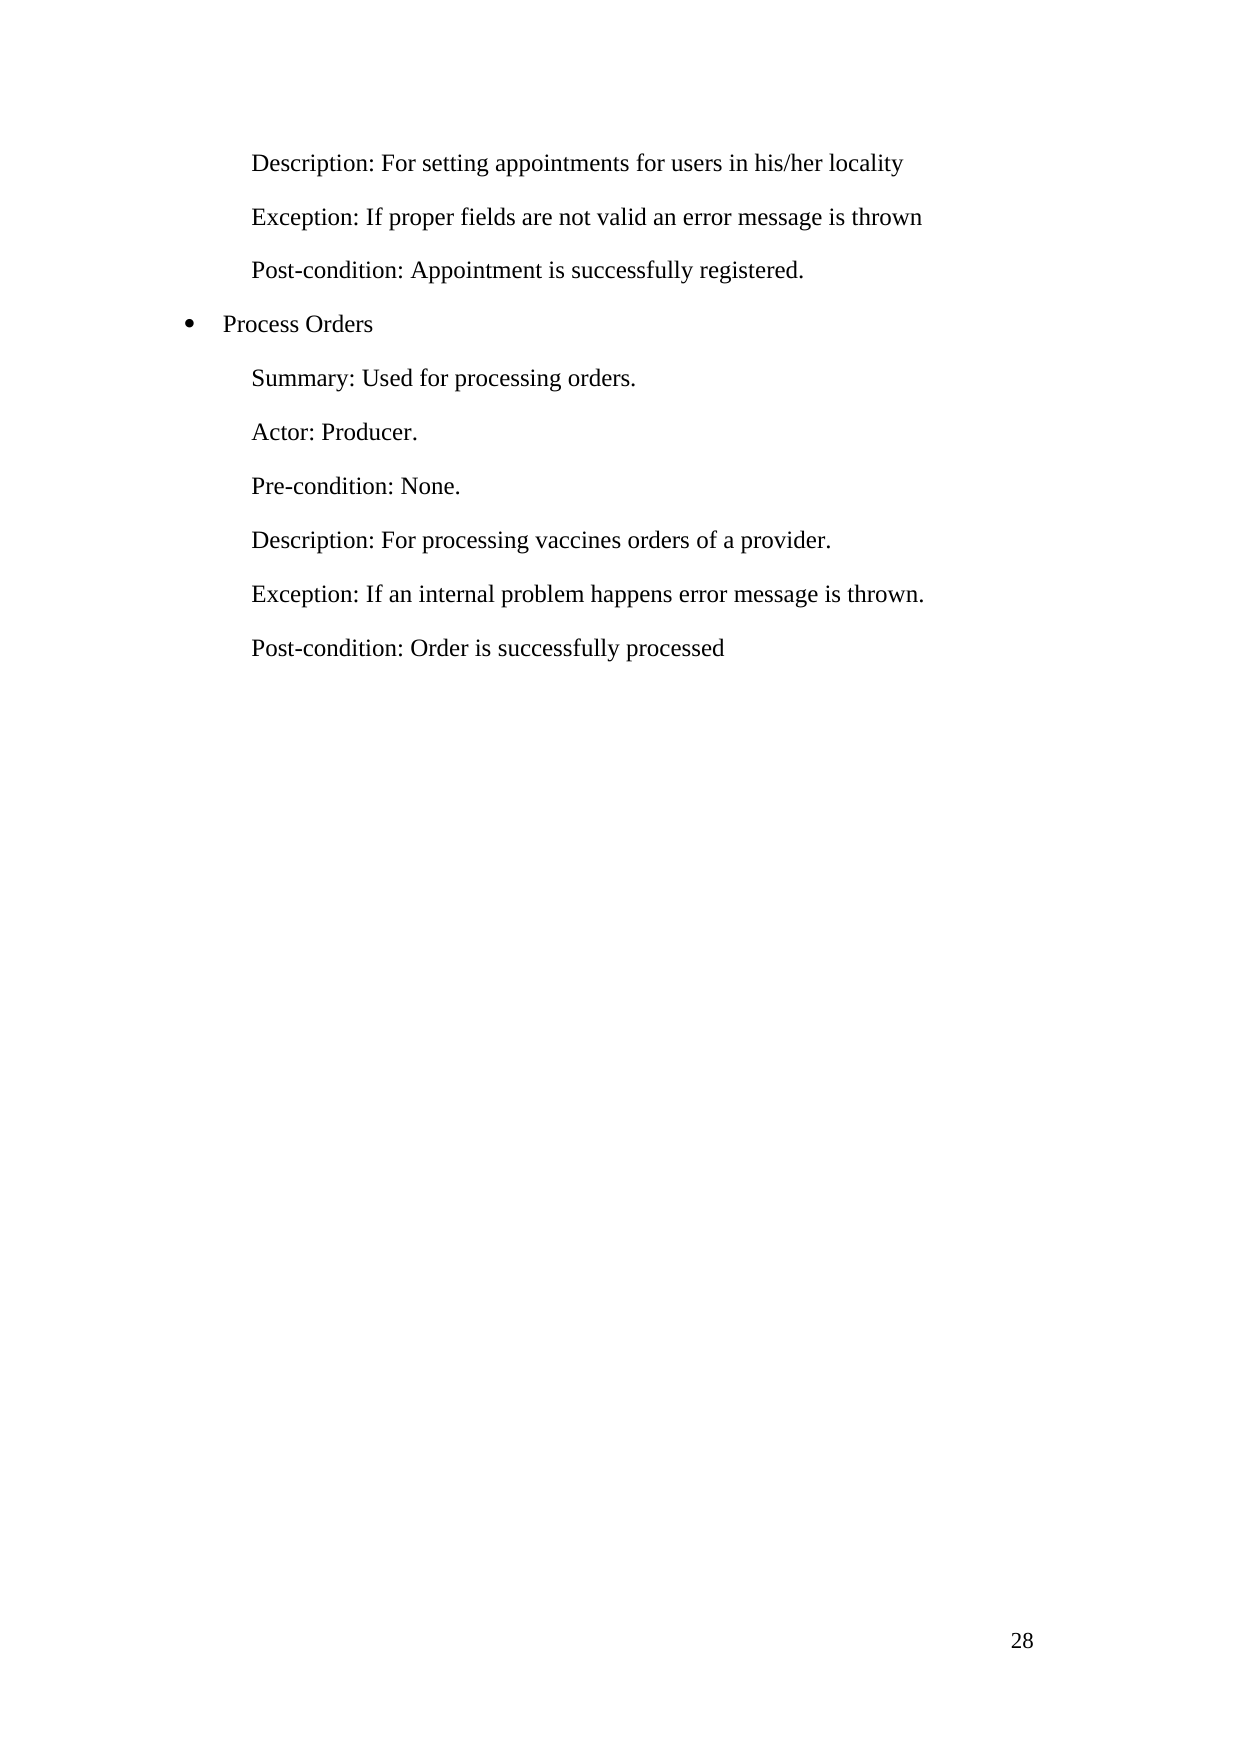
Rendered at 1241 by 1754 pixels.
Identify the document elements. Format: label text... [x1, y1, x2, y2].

list Process Orders [185, 309, 1033, 338]
text Summary: Used for processing orders. [251, 363, 1033, 392]
text Description: For setting appointments for users in his/her locality [251, 148, 1033, 176]
text Post-condition: Appointment is successfully registered. [251, 256, 1033, 284]
text Exception: If proper fields are not valid an error message is thrown [251, 202, 1033, 230]
text Exception: If an internal problem happens error message is thrown. [251, 579, 1033, 608]
text Actor: Producer. [251, 417, 1033, 446]
text Description: For processing vaccines orders of a provider. [251, 525, 1033, 554]
text Pre-condition: None. [251, 471, 1033, 500]
text Post-condition: Order is successfully processed [251, 633, 1033, 662]
